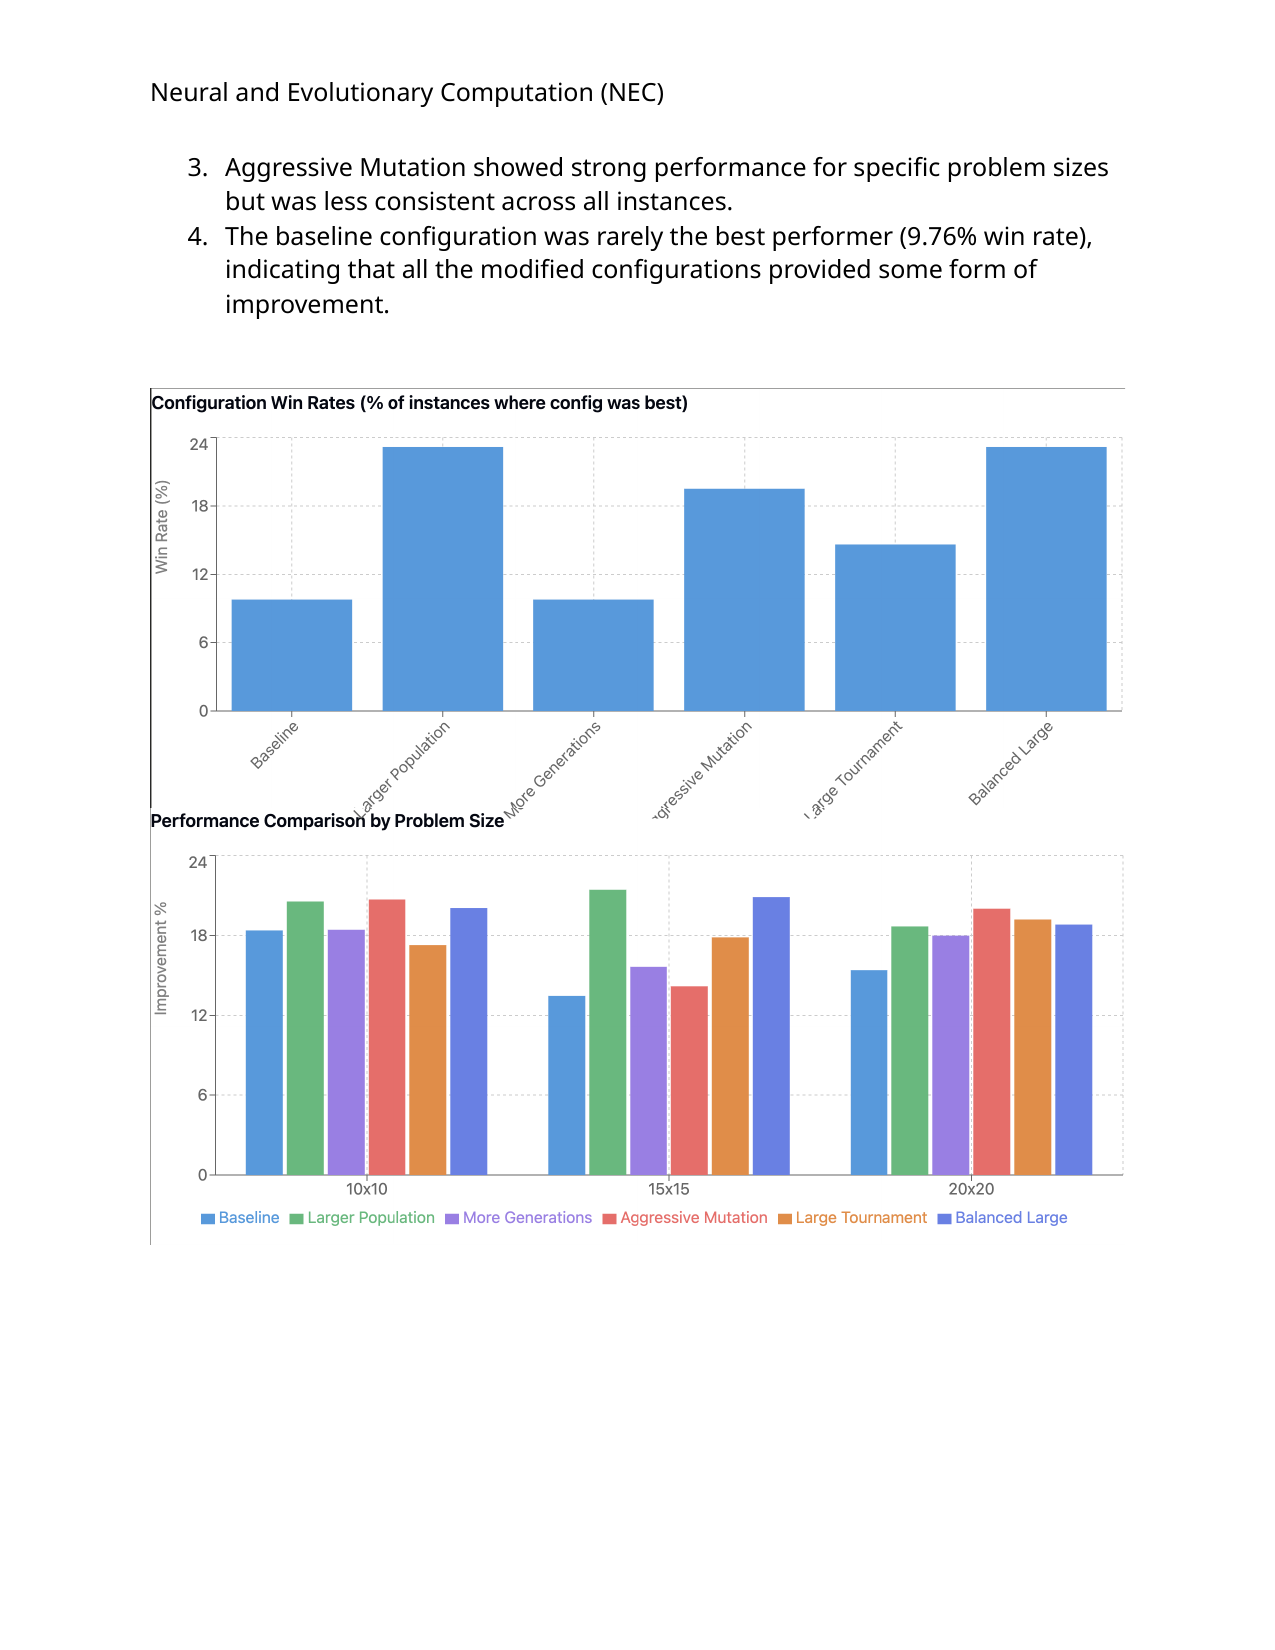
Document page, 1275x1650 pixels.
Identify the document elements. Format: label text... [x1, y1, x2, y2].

list The baseline configuration was rarely the best performer (9.76% win rate), indicating that all the modified configurations provided some form of improvement. [187, 218, 1125, 320]
list Aggressive Mutation showed strong performance for specific problem sizes but was less consistent across all instances. [187, 150, 1125, 218]
picture [150, 388, 1125, 1245]
